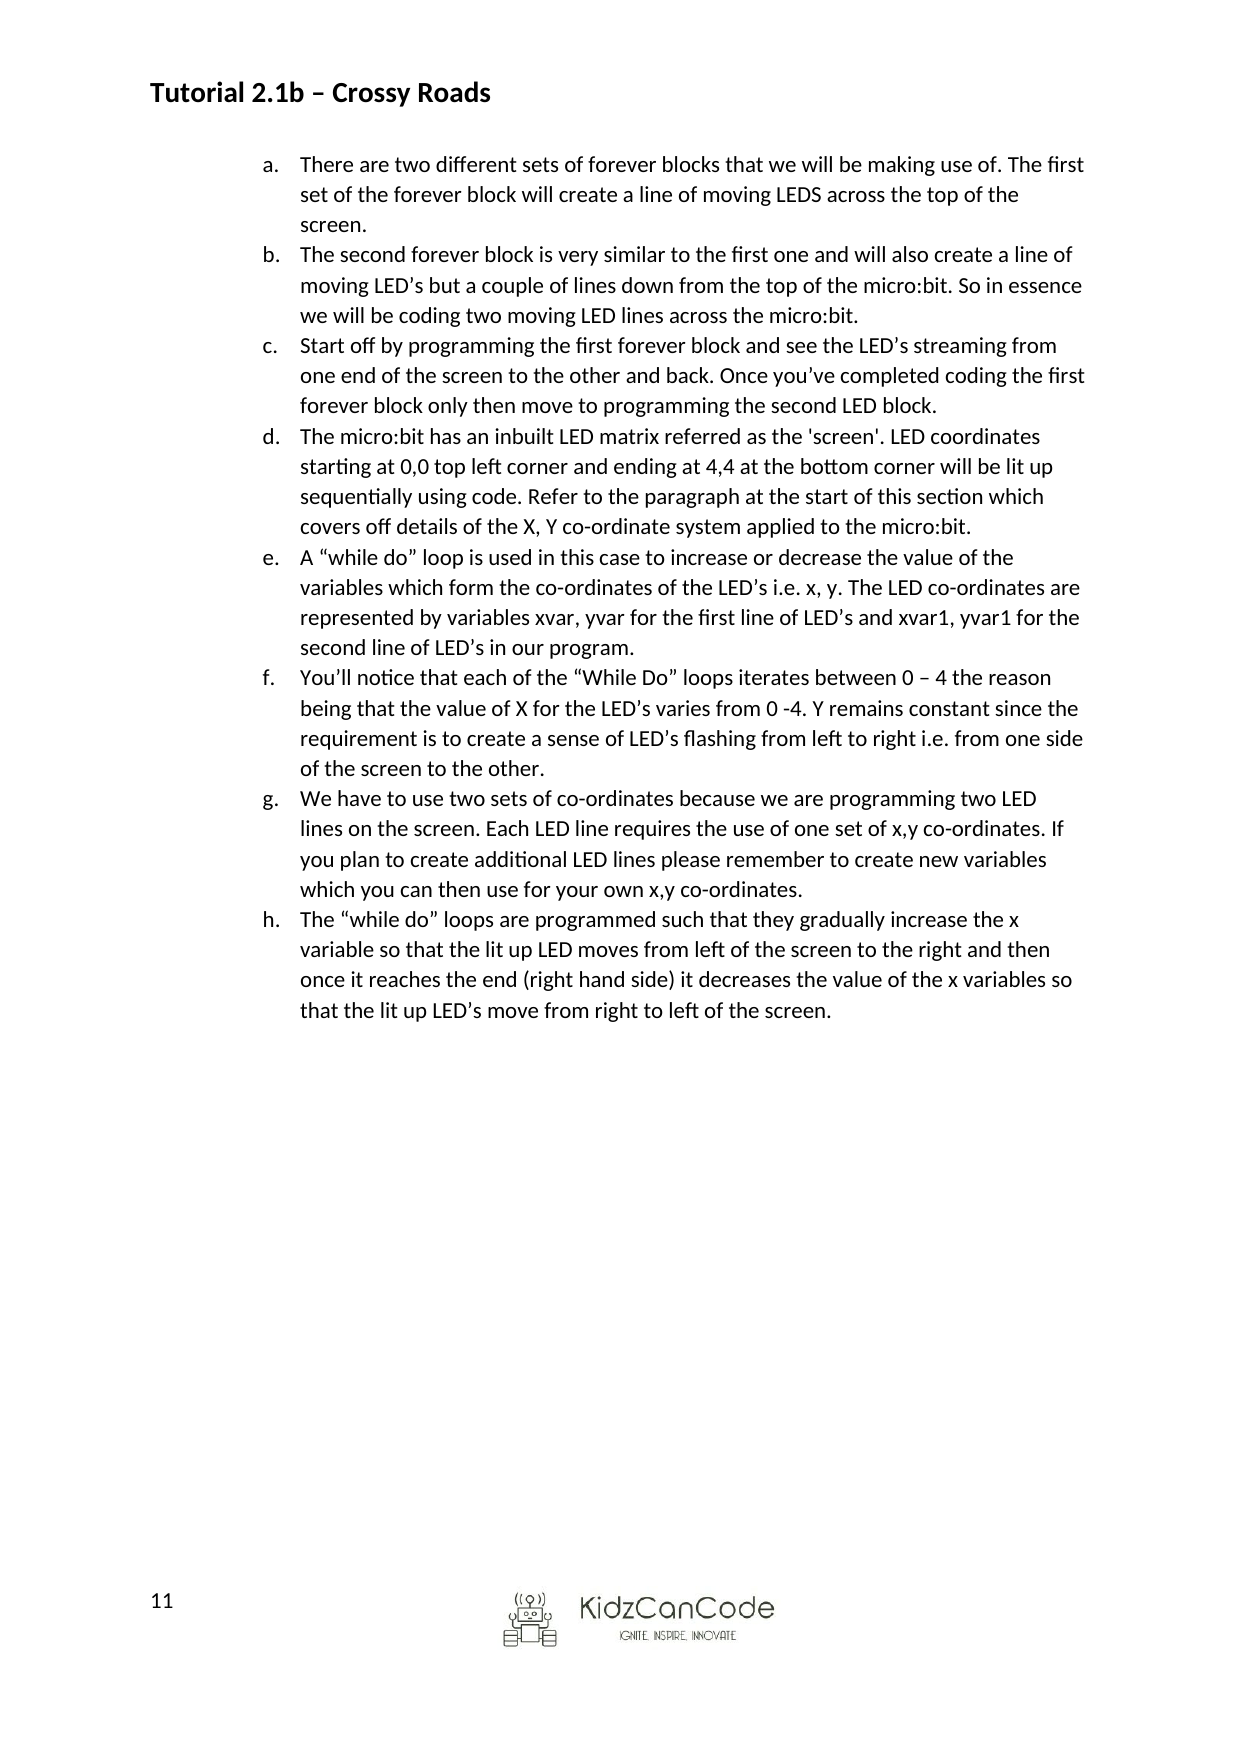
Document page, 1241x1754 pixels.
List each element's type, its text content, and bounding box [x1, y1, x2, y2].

list The “while do” loops are programmed such that they gradually increase the x variable so that the lit up LED moves from left of the screen to the right and then once it reaches the end (right hand side) it decreases the value of the x variables so that the lit up LED’s move from right to left of the screen. [262, 905, 1090, 1024]
list There are two different sets of forever blocks that we will be making use of. The first set of the forever block will create a line of moving LEDS across the top of the screen. [262, 150, 1090, 238]
list A “while do” loop is used in this case to increase or decrease the value of the variables which form the co-ordinates of the LED’s i.e. x, y. The LED co-ordinates are represented by variables xvar, yvar for the first line of LED’s and xvar1, yvar1 for the second line of LED’s in our program. [262, 543, 1090, 661]
list The second forever block is very similar to the first one and will also create a line of moving LED’s but a couple of lines down from the top of the micro:bit. So in essence we will be coding two moving LED lines across the micro:bit. [262, 241, 1090, 329]
list The micro:bit has an inbuilt LED matrix referred as the 'screen'. LED coordinates starting at 0,0 top left corner and ending at 4,4 at the bottom corner will be lit up sequentially using code. Refer to the paragraph at the start of this section which covers off details of the X, Y co-ordinate system applied to the micro:bit. [262, 422, 1090, 541]
picture [497, 1586, 781, 1653]
list Start off by programming the first forever block and see the LED’s streaming from one end of the screen to the other and back. Once you’ve completed coding the first forever block only then move to programming the second LED block. [262, 331, 1090, 420]
list We have to use two sets of co-ordinates because we are programming two LED lines on the screen. Each LED line requires the use of one set of x,y co-ordinates. If you plan to create additional LED lines please remember to create new variables which you can then use for your own x,y co-ordinates. [262, 784, 1090, 903]
list You’ll notice that each of the “While Do” loops iterates between 0 – 4 the reason being that the value of X for the LED’s varies from 0 -4. Y remains constant since the requirement is to create a sense of LED’s flashing from left to right i.e. from one side of the screen to the other. [262, 663, 1090, 782]
